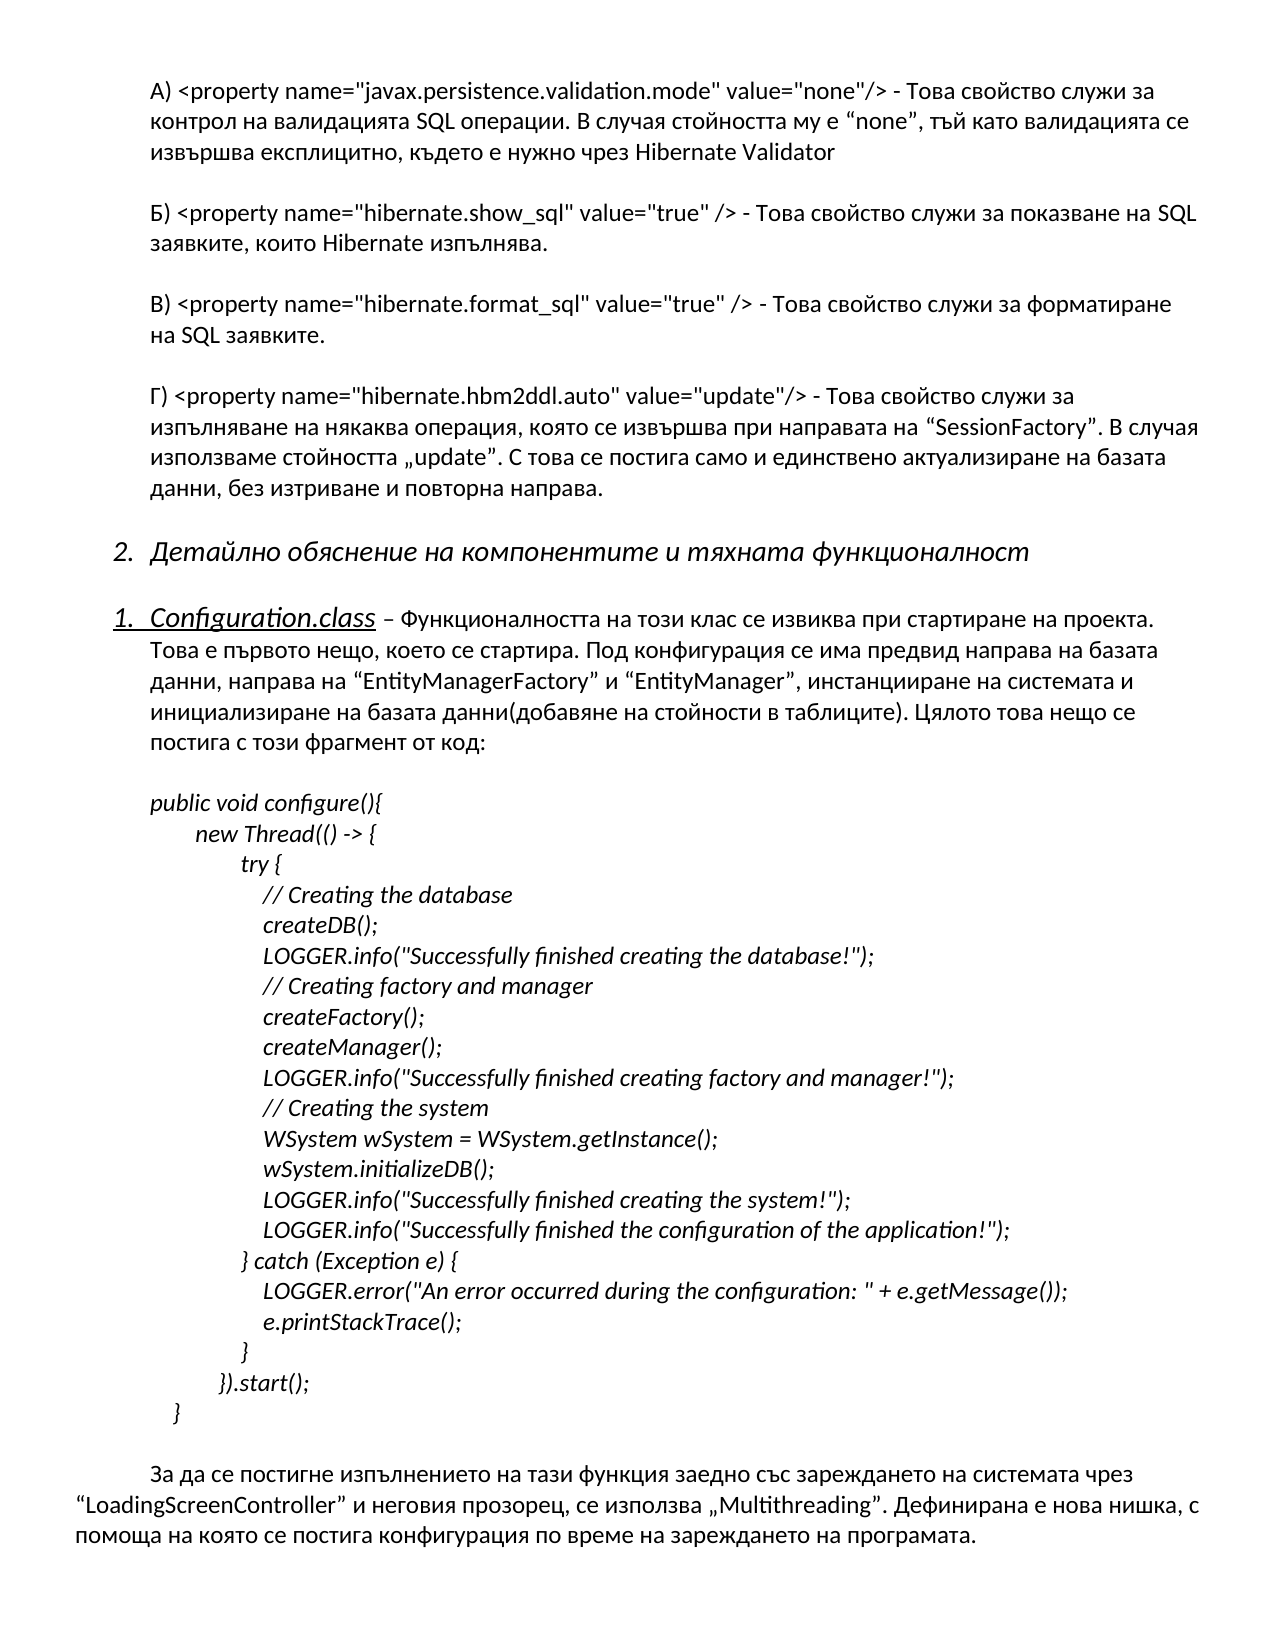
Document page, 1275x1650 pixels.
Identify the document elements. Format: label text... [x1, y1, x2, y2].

text WSystem wSystem = WSystem.getInstance(); [150, 1123, 1200, 1153]
text new Thread(() -> { [150, 818, 1200, 848]
text try { [150, 848, 1200, 879]
text Г) <property name="hibernate.hbm2ddl.auto" value="update"/> - Това свойство служи за изпълняване на някаква операция, която се извършва при направата на “SessionFactory”. В случая използваме стойността „update”. С това се постига само и единствено актуализиране на базата данни, без изтриване и повторна направа. [150, 380, 1200, 502]
text // Creating the database [150, 879, 1200, 909]
text В) <property name="hibernate.format_sql" value="true" /> - Това свойство служи за форматиране на SQL заявките. [150, 289, 1200, 350]
text LOGGER.info("Successfully finished creating factory and manager!"); [150, 1062, 1200, 1092]
text createManager(); [150, 1031, 1200, 1062]
text }).start(); [150, 1367, 1200, 1398]
text e.printStackTrace(); [150, 1306, 1200, 1337]
text Б) <property name="hibernate.show_sql" value="true" /> - Това свойство служи за показване на SQL заявките, които Hibernate изпълнява. [150, 197, 1200, 258]
text LOGGER.info("Successfully finished creating the system!"); [150, 1184, 1200, 1214]
text LOGGER.info("Successfully finished the configuration of the application!"); [150, 1214, 1200, 1245]
list Configuration.class – Функционалността на този клас се извиква при стартиране на проекта. Това е първото нещо, което се стартира. Под конфигурация се има предвид направа на базата данни, направа на “EntityManagerFactory” и “EntityManager”, инстанцииране на системата и инициализиране на базата данни(добавяне на стойности в таблиците). Цялото това нещо се постига с този фрагмент от код: [112, 599, 1200, 757]
text } [150, 1337, 1200, 1367]
text LOGGER.error("An error occurred during the configuration: " + e.getMessage()); [150, 1276, 1200, 1306]
text // Creating the system [150, 1092, 1200, 1123]
text public void configure(){ [150, 787, 1200, 818]
text } catch (Exception e) { [150, 1245, 1200, 1276]
text } [150, 1398, 1200, 1428]
text createFactory(); [150, 1001, 1200, 1031]
text // Creating factory and manager [150, 970, 1200, 1001]
list Детайлно обяснение на компонентите и тяхната функционалност [112, 533, 1200, 568]
text А) <property name="javax.persistence.validation.mode" value="none"/> - Това свойство служи за контрол на валидацията SQL операции. В случая стойността му е “none”, тъй като валидацията се извършва експлицитно, където е нужно чрез Hibernate Validator [150, 75, 1200, 167]
text LOGGER.info("Successfully finished creating the database!"); [150, 940, 1200, 970]
text wSystem.initializeDB(); [150, 1153, 1200, 1184]
text createDB(); [150, 909, 1200, 940]
text За да се постигне изпълнението на тази функция заедно със зареждането на системата чрез “LoadingScreenController” и неговия прозорец, се използва „Multithreading”. Дефинирана е нова нишка, с помоща на която се постига конфигурация по време на зареждането на програмата. [75, 1459, 1200, 1550]
